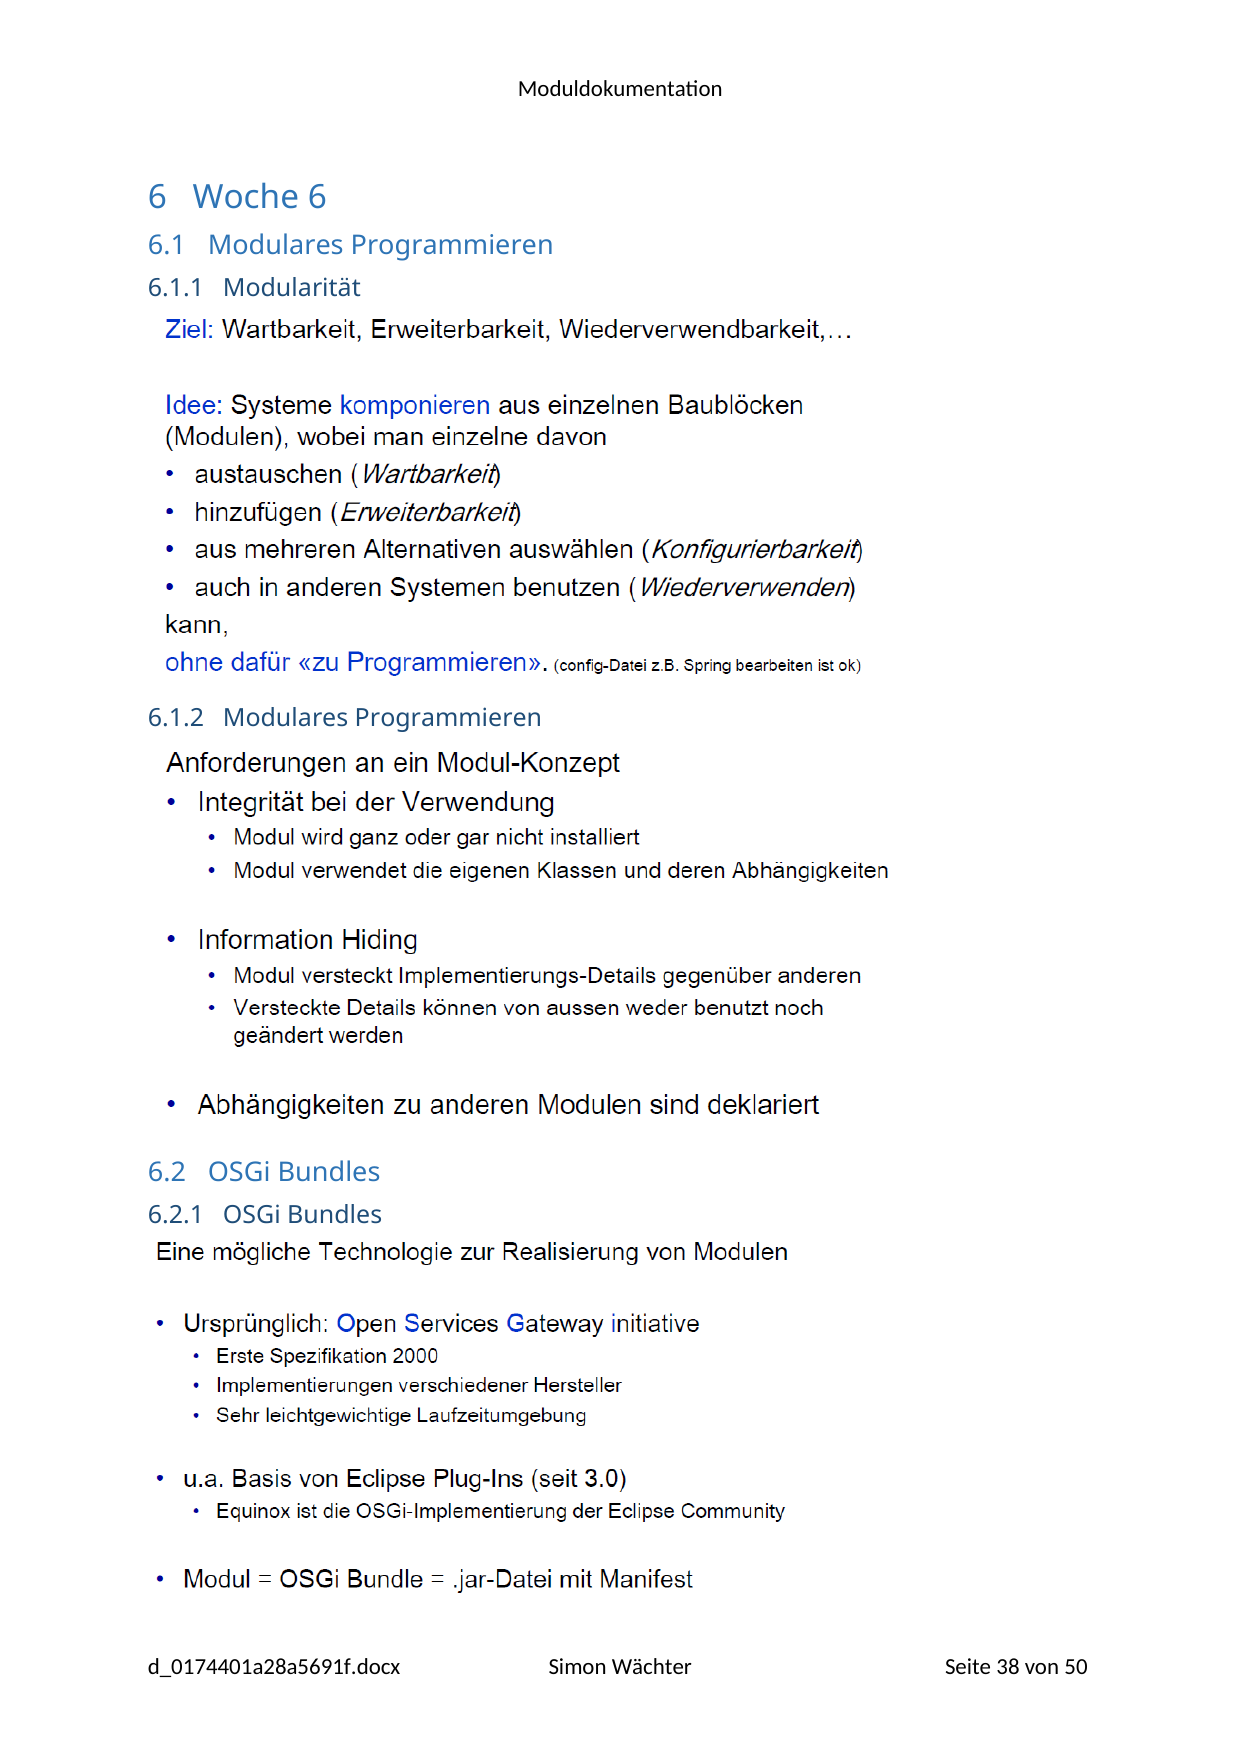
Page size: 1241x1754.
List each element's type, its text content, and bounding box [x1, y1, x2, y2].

subtitle Modulares Programmieren [148, 700, 1093, 734]
picture [147, 1233, 812, 1600]
subtitle Modularität [148, 270, 1093, 304]
picture [147, 736, 897, 1134]
subtitle Woche 6 [148, 173, 1093, 218]
subtitle OSGi Bundles [148, 1196, 1093, 1230]
subtitle OSGi Bundles [148, 1152, 1093, 1189]
subtitle Modulares Programmieren [148, 226, 1093, 263]
picture [147, 306, 870, 681]
